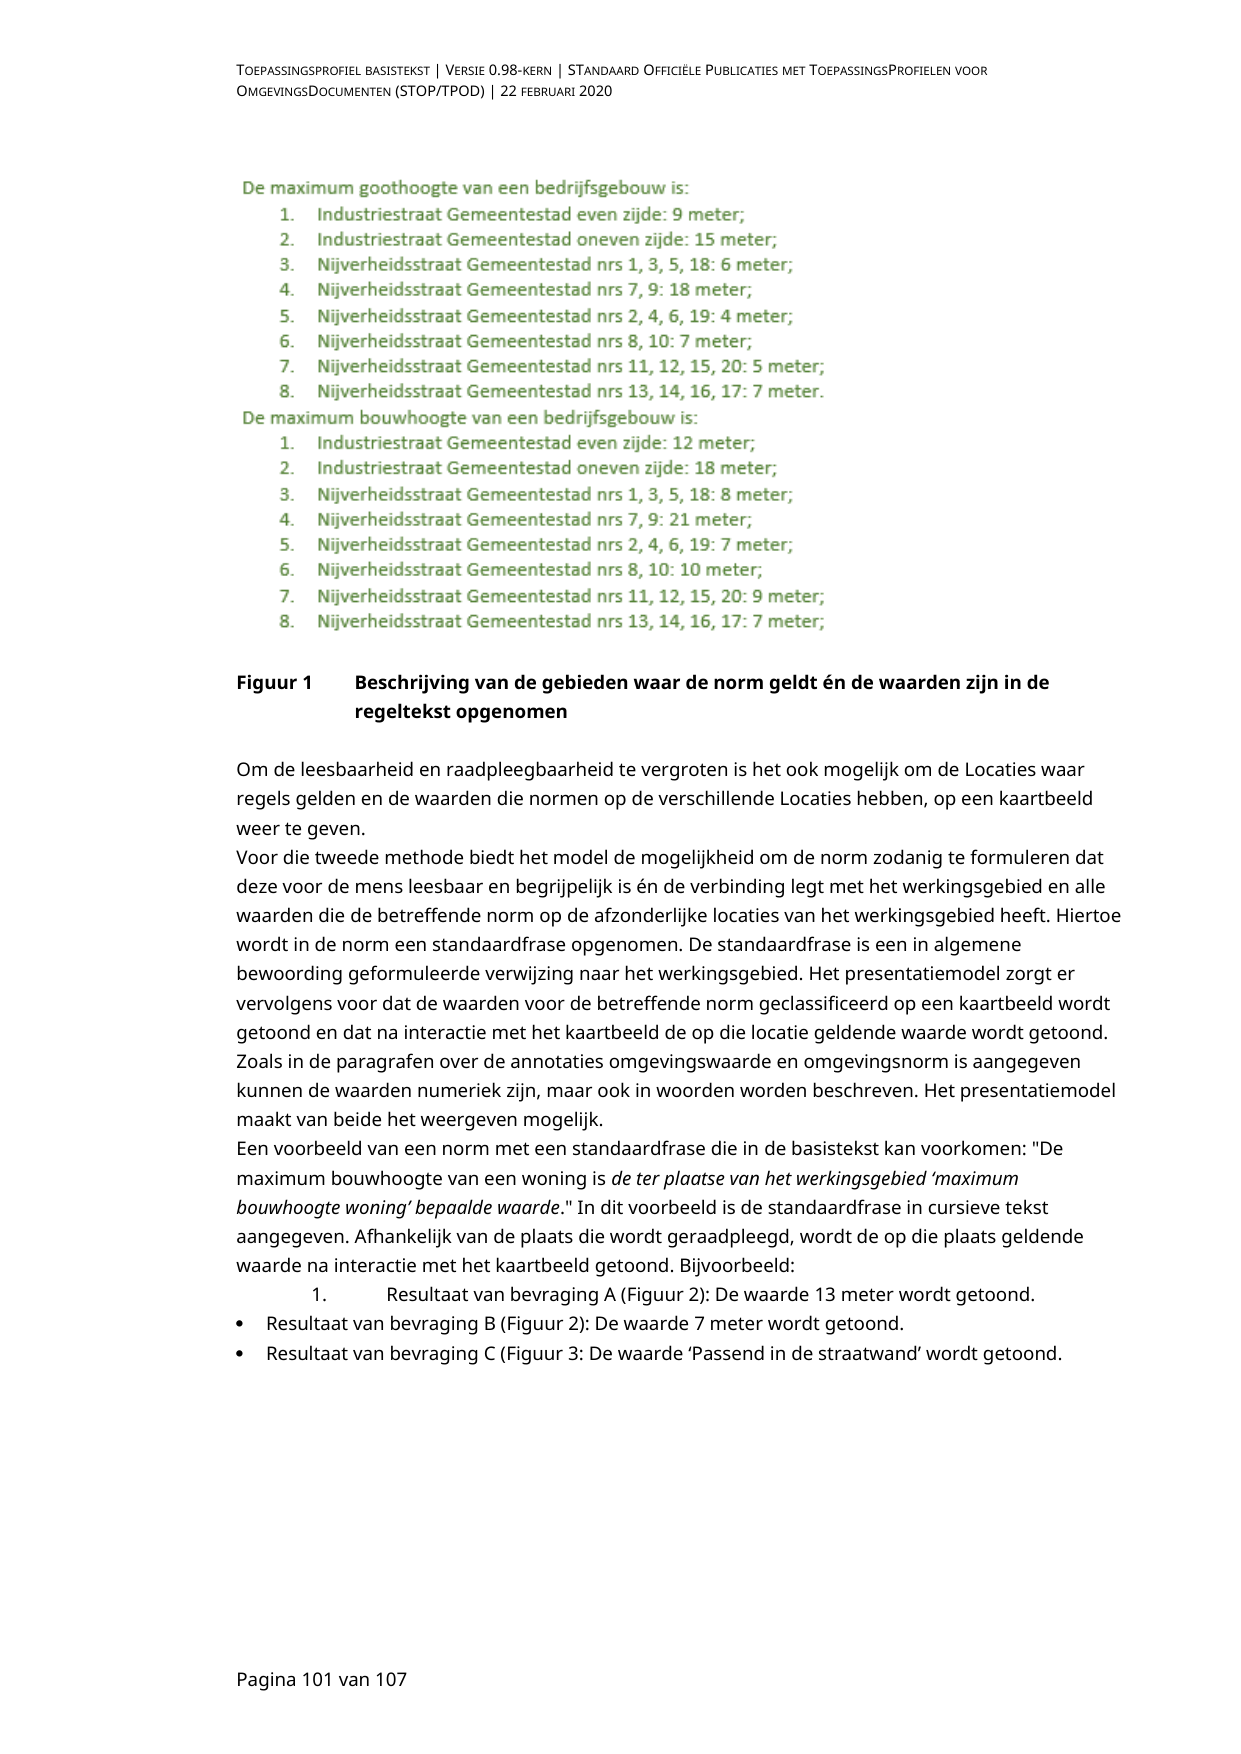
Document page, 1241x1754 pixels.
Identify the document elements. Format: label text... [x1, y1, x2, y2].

text Beschrijving van de gebieden waar de norm geldt én de waarden zijn in de regeltekst opgenomen [236, 666, 1122, 724]
text Resultaat van bevraging C (Figuur 30: De waarde ‘Passend in de straatwand’ wordt getoond. [236, 1337, 1122, 1366]
picture [236, 177, 849, 637]
text Voor die tweede methode biedt het model de mogelijkheid om de norm zodanig te formuleren dat deze voor de mens leesbaar en begrijpelijk is én de verbinding legt met het werkingsgebied en alle waarden die de betreffende norm op de afzonderlijke locaties van het werkingsgebied heeft. Hiertoe wordt in de norm een standaardfrase opgenomen. De standaardfrase is een in algemene bewoording geformuleerde verwijzing naar het werkingsgebied. Het presentatiemodel zorgt er vervolgens voor dat de waarden voor de betreffende norm geclassificeerd op een kaartbeeld wordt getoond en dat na interactie met het kaartbeeld de op die locatie geldende waarde wordt getoond. Zoals in de paragrafen over de annotaties omgevingswaarde en omgevingsnorm is aangegeven kunnen de waarden numeriek zijn, maar ook in woorden worden beschreven. Het presentatiemodel maakt van beide het weergeven mogelijk. [236, 841, 1122, 1132]
text Om de leesbaarheid en raadpleegbaarheid te vergroten is het ook mogelijk om de Locaties waar regels gelden en de waarden die normen op de verschillende Locaties hebben, op een kaartbeeld weer te geven. [236, 753, 1122, 841]
text Een voorbeeld van een norm met een standaardfrase die in de basistekst kan voorkomen: "De maximum bouwhoogte van een woning is de ter plaatse van het werkingsgebied ‘maximum bouwhoogte woning’ bepaalde waarde." In dit voorbeeld is de standaardfrase in cursieve tekst aangegeven. Afhankelijk van de plaats die wordt geraadpleegd, wordt de op die plaats geldende waarde na interactie met het kaartbeeld getoond. Bijvoorbeeld: [236, 1132, 1122, 1278]
list Resultaat van bevraging A (Figuur 29): De waarde 13 meter wordt getoond. [311, 1278, 1122, 1307]
text Resultaat van bevraging B (Figuur 29): De waarde 7 meter wordt getoond. [236, 1307, 1122, 1337]
